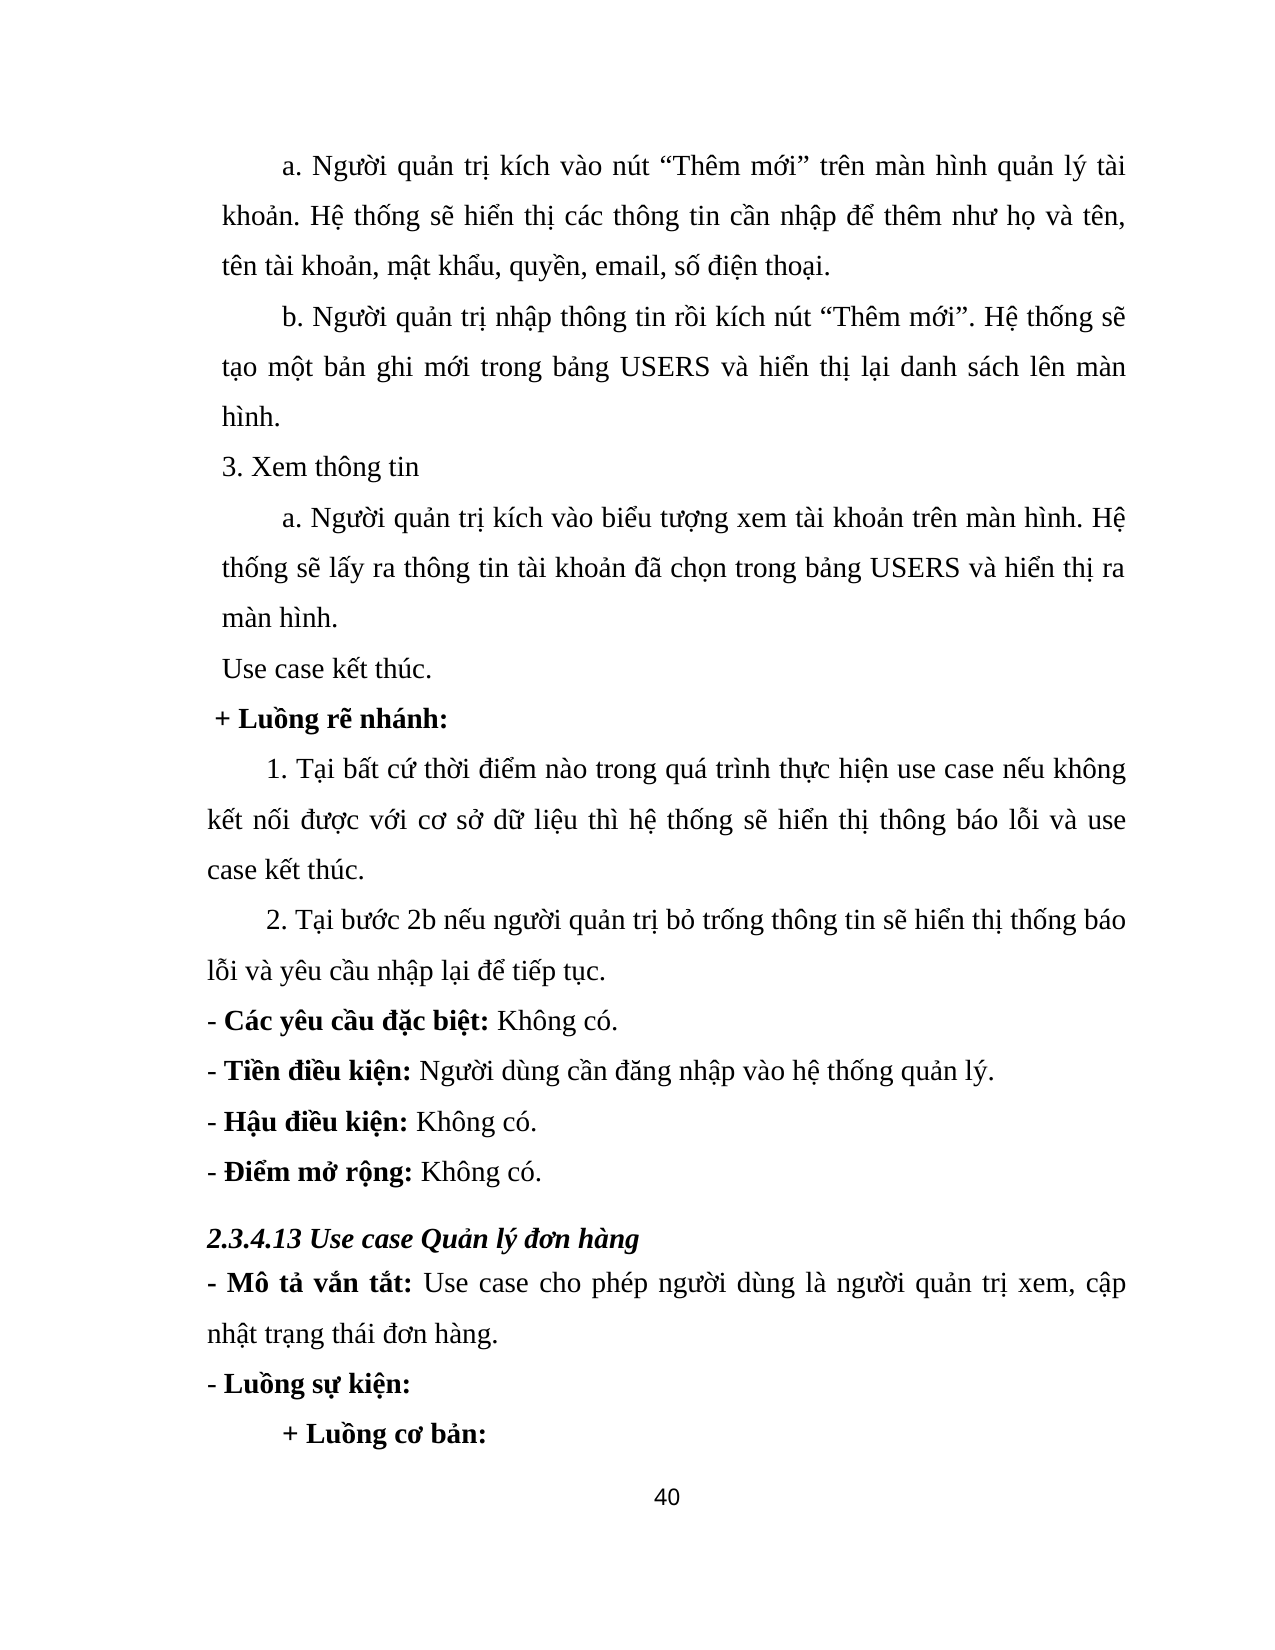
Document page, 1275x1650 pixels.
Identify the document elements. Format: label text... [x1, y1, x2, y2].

text - Tiền điều kiện: Người dùng cần đăng nhập vào hệ thống quản lý. [207, 1053, 1127, 1087]
text - Mô tả vắn tắt: Use case cho phép người dùng là người quản trị xem, cập nhật trạng thái đơn hàng. [207, 1265, 1127, 1349]
text a. Người quản trị kích vào biểu tượng xem tài khoản trên màn hình. Hệ thống sẽ lấy ra thông tin tài khoản đã chọn trong bảng USERS và hiển thị ra màn hình. [207, 500, 1127, 634]
text - Luồng sự kiện: [207, 1366, 1127, 1399]
text - Hậu điều kiện: Không có. [207, 1104, 1127, 1137]
text Use case kết thúc. [207, 651, 1127, 684]
text - Các yêu cầu đặc biệt: Không có. [207, 1003, 1127, 1037]
text 2. Tại bước 2b nếu người quản trị bỏ trống thông tin sẽ hiển thị thống báo lỗi và yêu cầu nhập lại để tiếp tục. [207, 902, 1127, 986]
text 1. Tại bất cứ thời điểm nào trong quá trình thực hiện use case nếu không kết nối được với cơ sở dữ liệu thì hệ thống sẽ hiển thị thông báo lỗi và use case kết thúc. [207, 751, 1127, 886]
subtitle 2.3.4.13 Use case Quản lý đơn hàng [207, 1221, 1127, 1254]
text - Điểm mở rộng: Không có. [207, 1154, 1127, 1187]
text + Luồng cơ bản: [207, 1416, 1127, 1450]
text + Luồng rẽ nhánh: [207, 701, 1127, 735]
text a. Người quản trị kích vào nút “Thêm mới” trên màn hình quản lý tài khoản. Hệ thống sẽ hiển thị các thông tin cần nhập để thêm như họ và tên, tên tài khoản, mật khẩu, quyền, email, số điện thoại. [207, 148, 1127, 282]
text b. Người quản trị nhập thông tin rồi kích nút “Thêm mới”. Hệ thống sẽ tạo một bản ghi mới trong bảng USERS và hiển thị lại danh sách lên màn hình. [207, 299, 1127, 433]
text 3. Xem thông tin [199, 449, 1127, 483]
